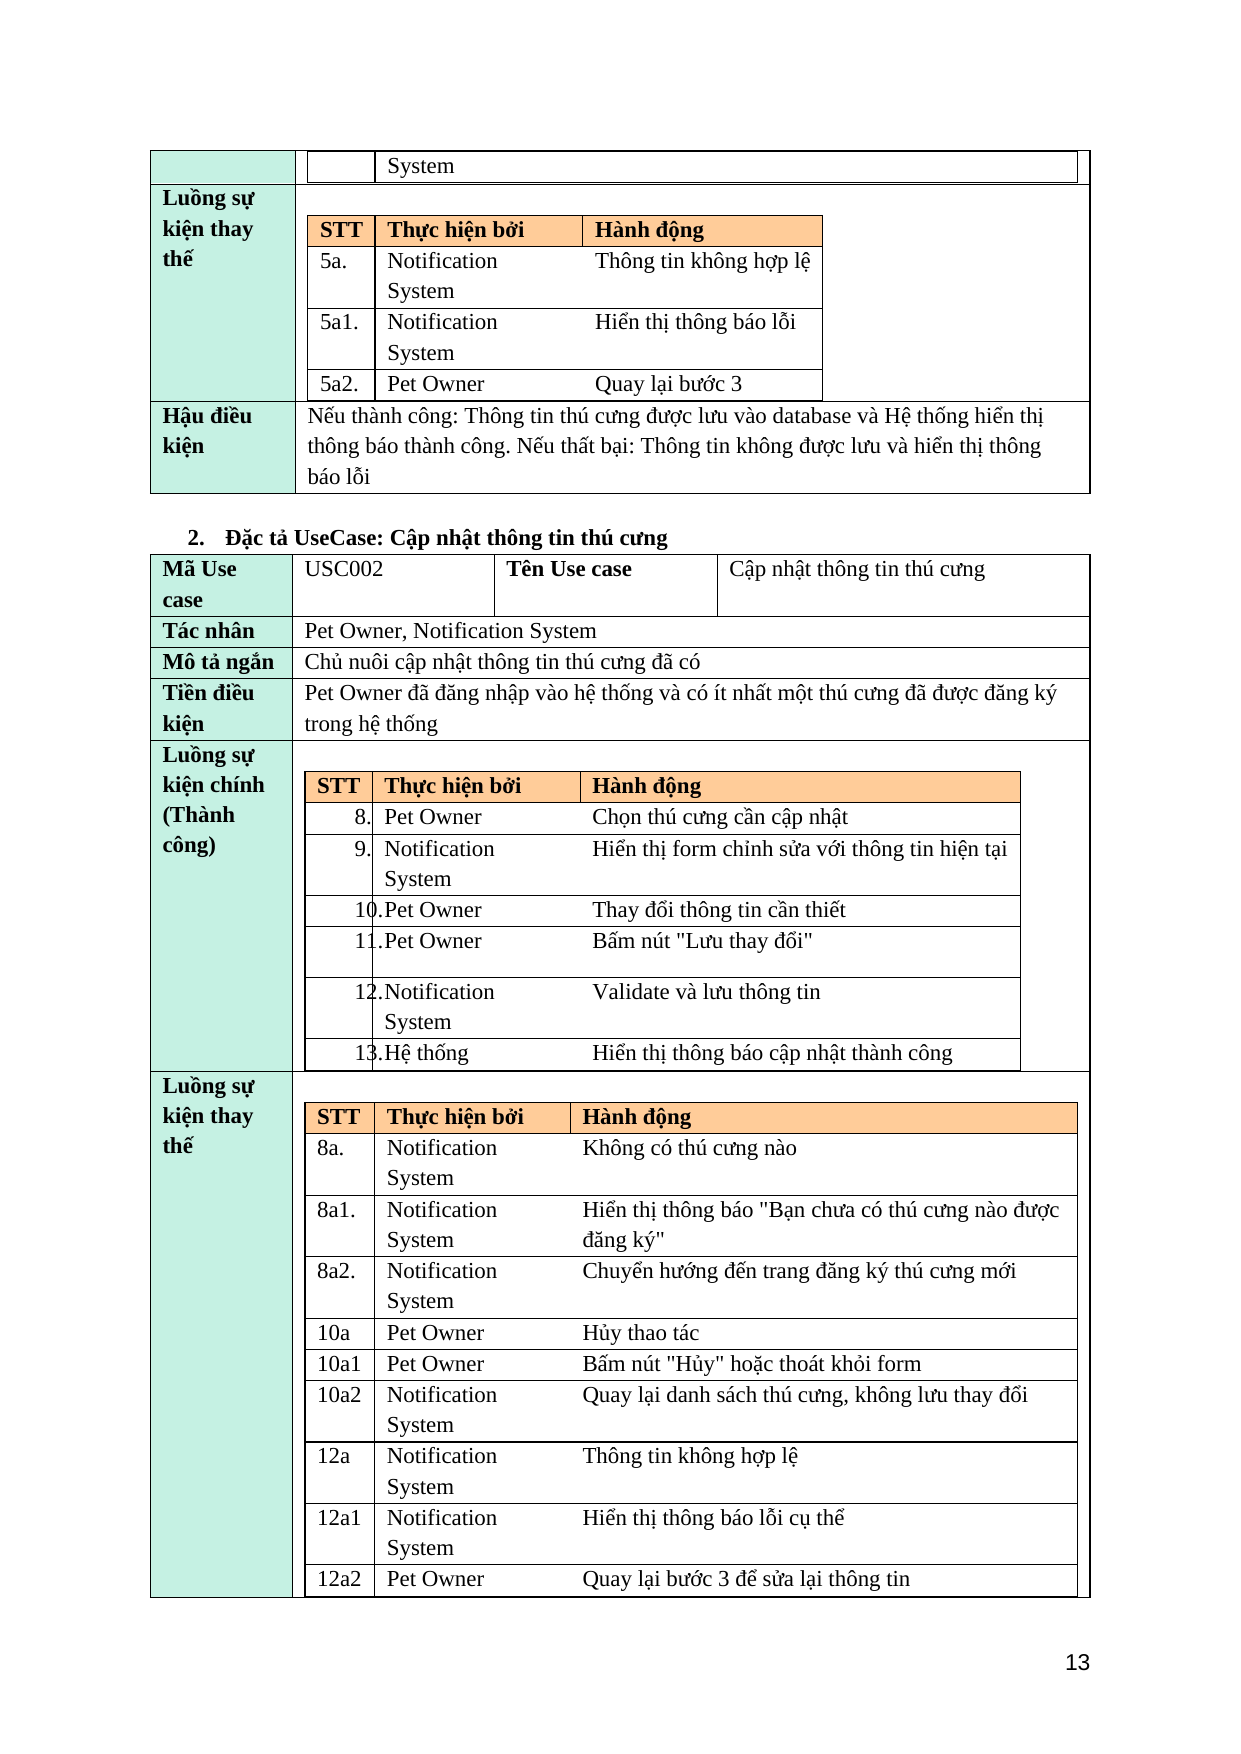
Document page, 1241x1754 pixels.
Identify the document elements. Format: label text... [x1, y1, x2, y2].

table_cell [296, 151, 307, 183]
table_header Mã Use case [151, 555, 292, 616]
table_cell Pet Owner đã đăng nhập vào hệ thống và có ít nhất một thú cưng đã được đăng ký trong hệ thống [293, 679, 1089, 740]
list Đặc tả UseCase: Cập nhật thông tin thú cưng [187, 524, 1090, 551]
table_cell [293, 1072, 1089, 1597]
table_cell Nếu thành công: Thông tin thú cưng được lưu vào database và Hệ thống hiển thị thông báo thành công. Nếu thất bại: Thông tin không được lưu và hiển thị thông báo lỗi [296, 402, 1089, 493]
table_cell Chủ nuôi cập nhật thông tin thú cưng đã có [293, 648, 1089, 678]
table_cell [376, 152, 1077, 182]
table_cell Pet Owner, Notification System [293, 617, 1089, 647]
table_cell [293, 741, 1089, 1071]
table_cell [1078, 151, 1089, 183]
table_cell Luồng sự kiện chính (Thành công) [151, 741, 292, 1071]
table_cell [151, 151, 295, 183]
table_header Tên Use case [495, 555, 717, 616]
table_cell Hậu điều kiện [151, 402, 295, 493]
table_cell Luồng sự kiện thay thế [151, 185, 295, 401]
table_cell [296, 185, 1089, 401]
table_header Cập nhật thông tin thú cưng [718, 555, 1089, 616]
table_cell Tiền điều kiện [151, 679, 292, 740]
table_cell Tác nhân [151, 617, 292, 647]
table_cell Mô tả ngắn [151, 648, 292, 678]
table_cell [151, 1072, 292, 1597]
table_cell [308, 152, 374, 182]
table_header USC002 [293, 555, 494, 616]
